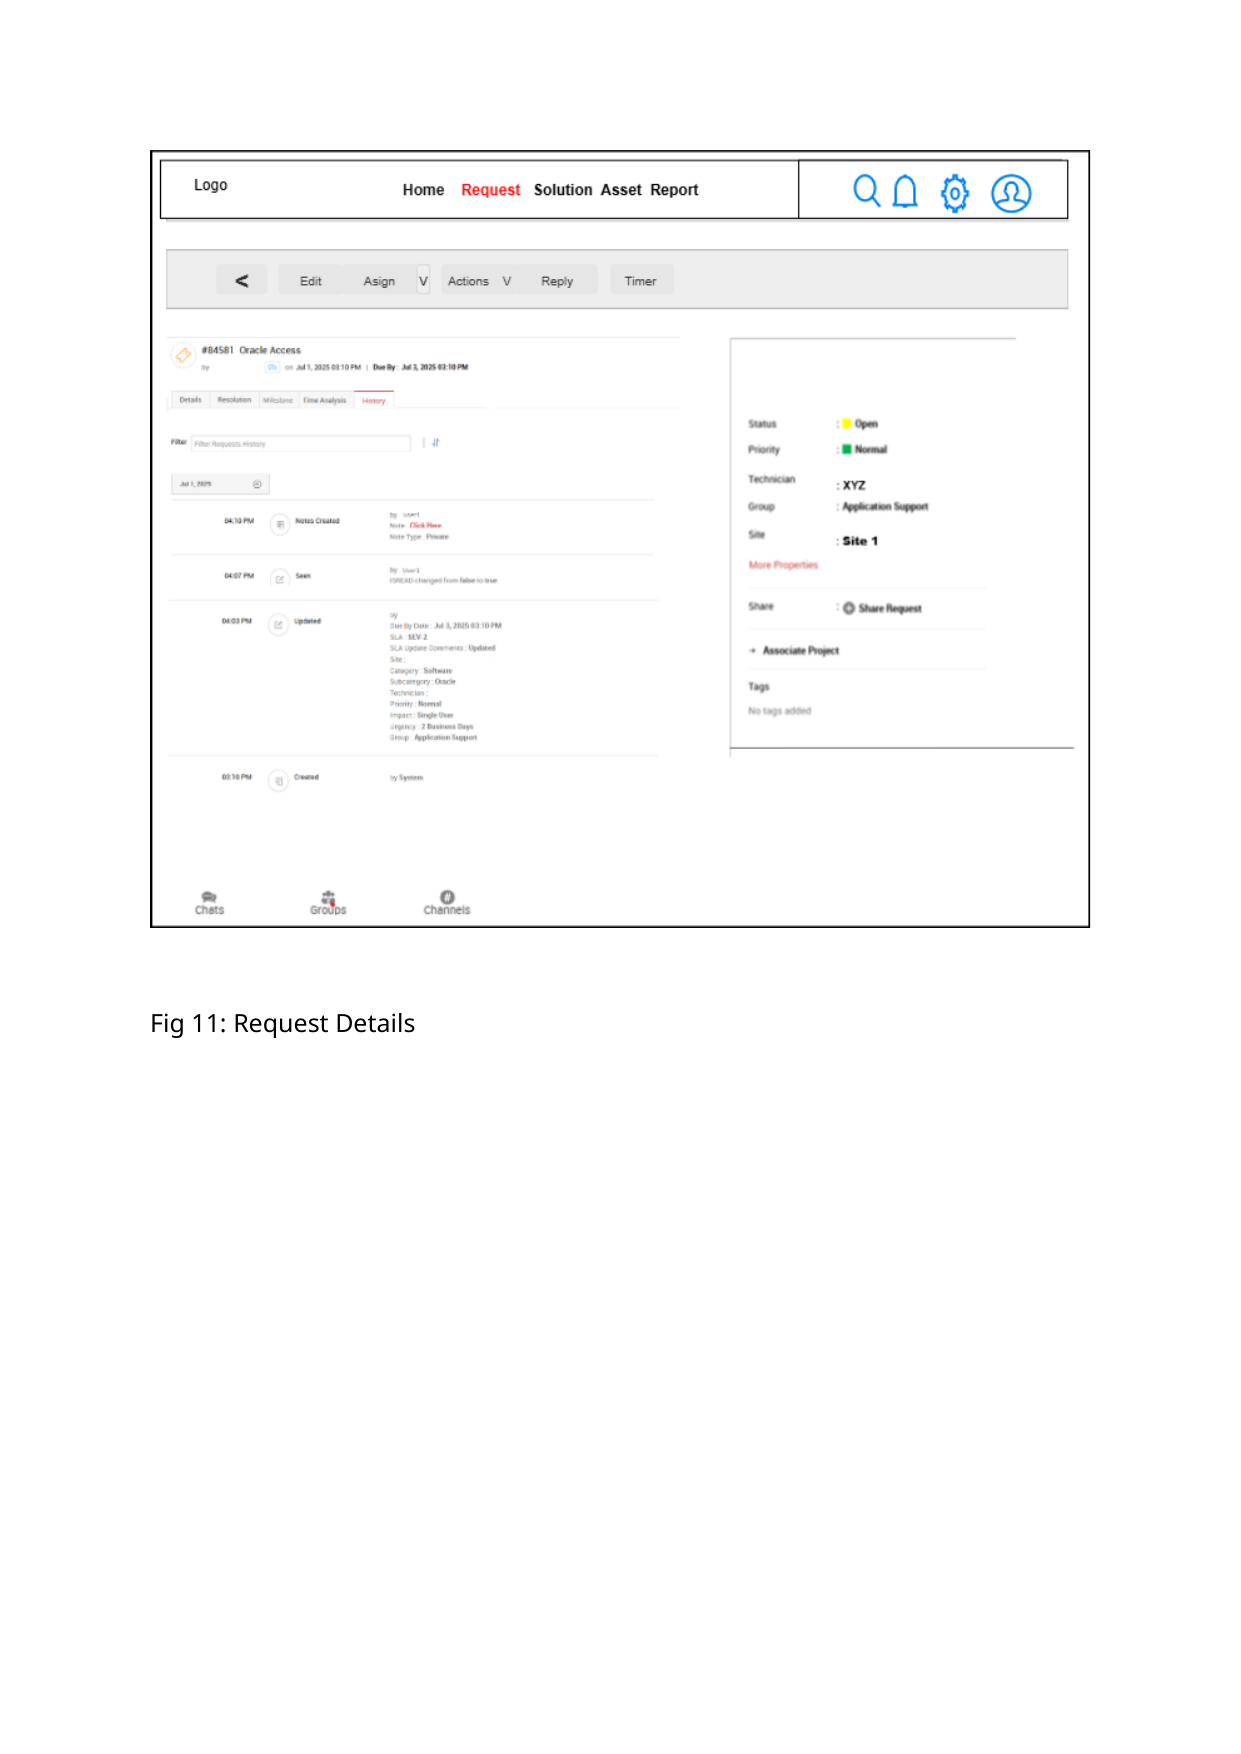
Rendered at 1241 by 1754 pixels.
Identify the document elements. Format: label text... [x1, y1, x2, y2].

picture [150, 150, 1091, 928]
text Fig 11: Request Details [150, 1005, 1090, 1039]
